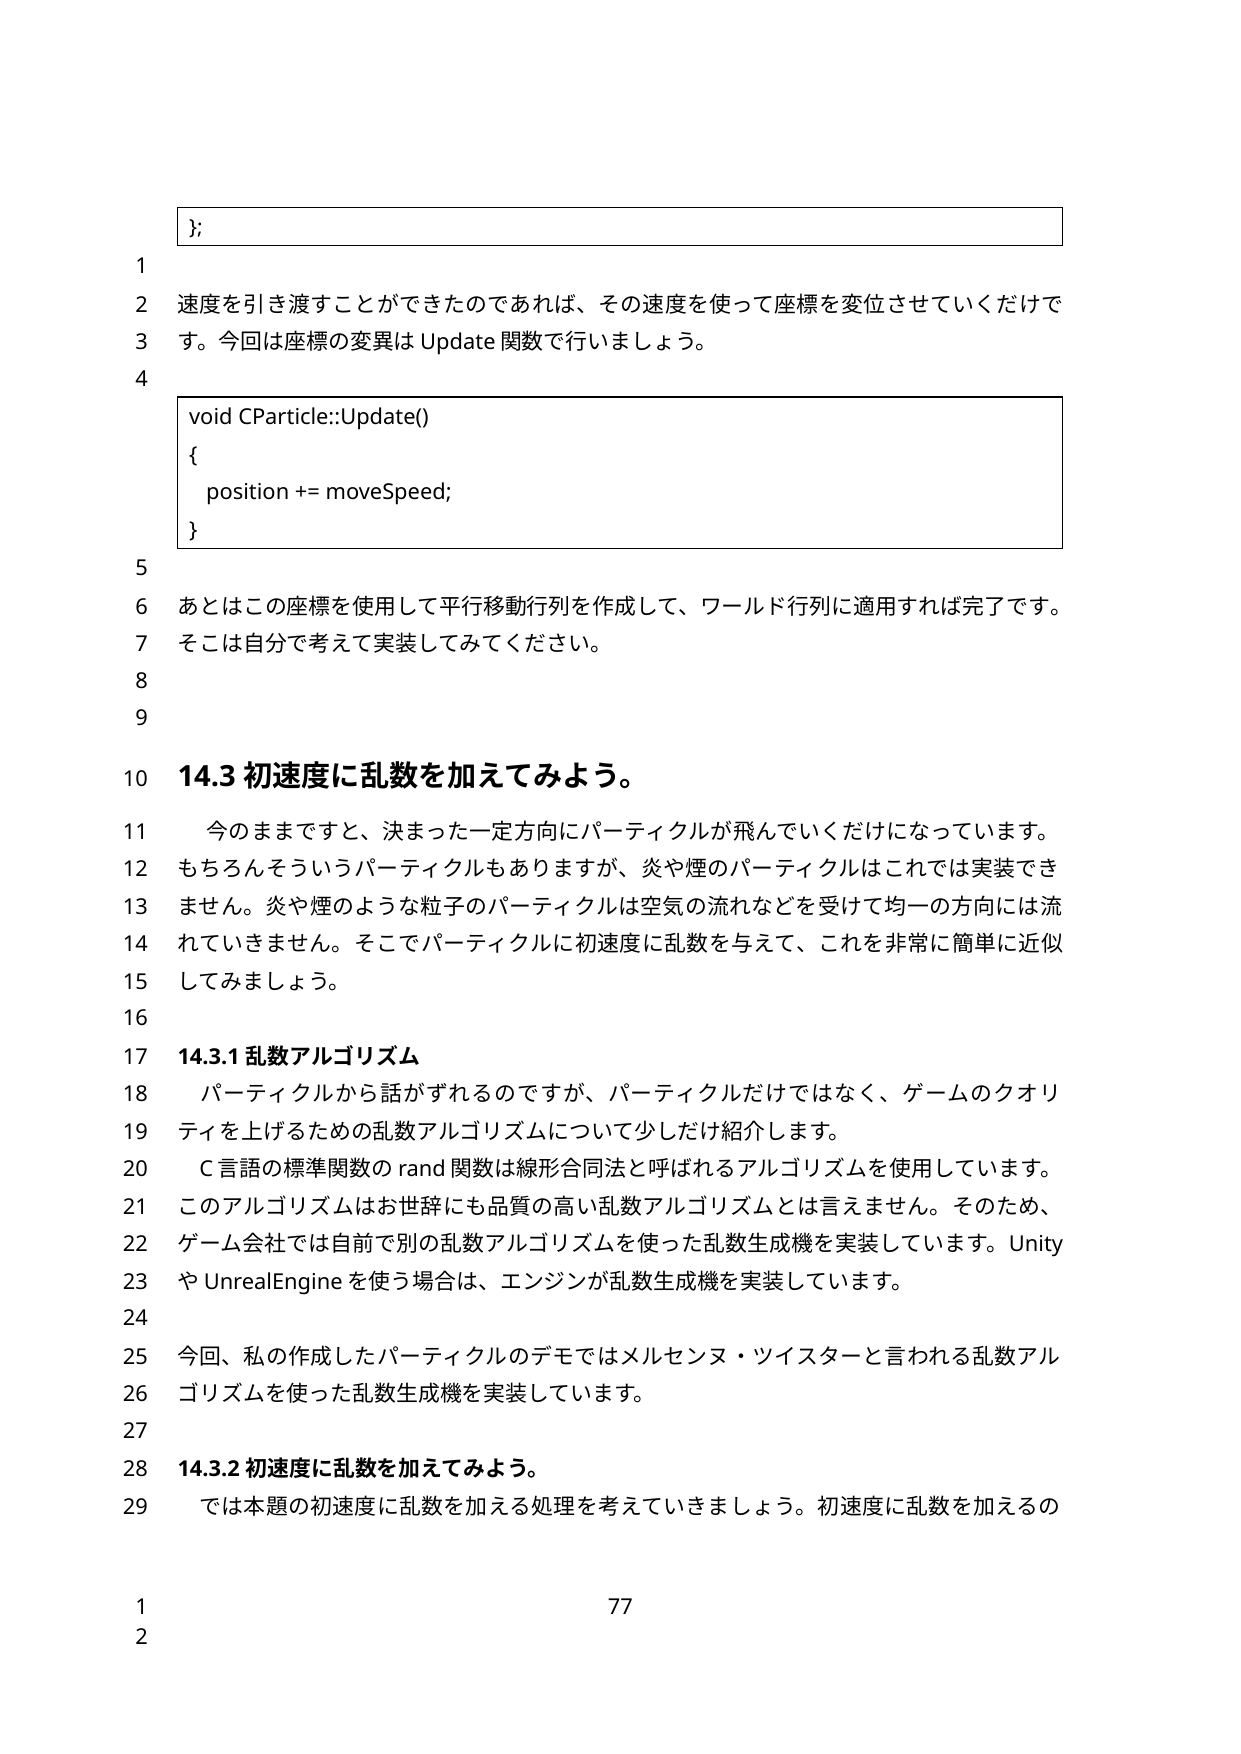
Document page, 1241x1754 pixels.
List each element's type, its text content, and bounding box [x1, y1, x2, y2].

text C言語の標準関数のrand関数は線形合同法と呼ばれるアルゴリズムを使用しています。このアルゴリズムはお世辞にも品質の高い乱数アルゴリズムとは言えません。そのため、ゲーム会社では自前で別の乱数アルゴリズムを使った乱数生成機を実装しています。UnityやUnrealEngineを使う場合は、エンジンが乱数生成機を実装しています。 [177, 1148, 1063, 1298]
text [177, 1486, 1063, 1523]
text 今回、私の作成したパーティクルのデモではメルセンヌ・ツイスターと言われる乱数アルゴリズムを使った乱数生成機を実装しています。 [177, 1336, 1063, 1411]
table_header void CParticle::Update() { position += moveSpeed; } [178, 398, 1062, 547]
text 14.3 初速度に乱数を加えてみよう。 [177, 736, 1063, 811]
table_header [178, 208, 1062, 245]
text パーティクルから話がずれるのですが、パーティクルだけではなく、ゲームのクオリティを上げるための乱数アルゴリズムについて少しだけ紹介します。 [177, 1073, 1063, 1148]
text あとはこの座標を使用して平行移動行列を作成して、ワールド行列に適用すれば完了です。 [177, 586, 1063, 623]
text 14.3.1 乱数アルゴリズム [177, 1036, 1063, 1073]
text 14.3.2 初速度に乱数を加えてみよう。 [177, 1448, 1063, 1486]
text そこは自分で考えて実装してみてください。 [177, 623, 1063, 661]
text 速度を引き渡すことができたのであれば、その速度を使って座標を変位させていくだけです。今回は座標の変異はUpdate関数で行いましょう。 [177, 284, 1063, 359]
text 今のままですと、決まった一定方向にパーティクルが飛んでいくだけになっています。もちろんそういうパーティクルもありますが、炎や煙のパーティクルはこれでは実装できません。炎や煙のような粒子のパーティクルは空気の流れなどを受けて均一の方向には流れていきません。そこでパーティクルに初速度に乱数を与えて、これを非常に簡単に近似してみましょう。 [177, 811, 1063, 998]
